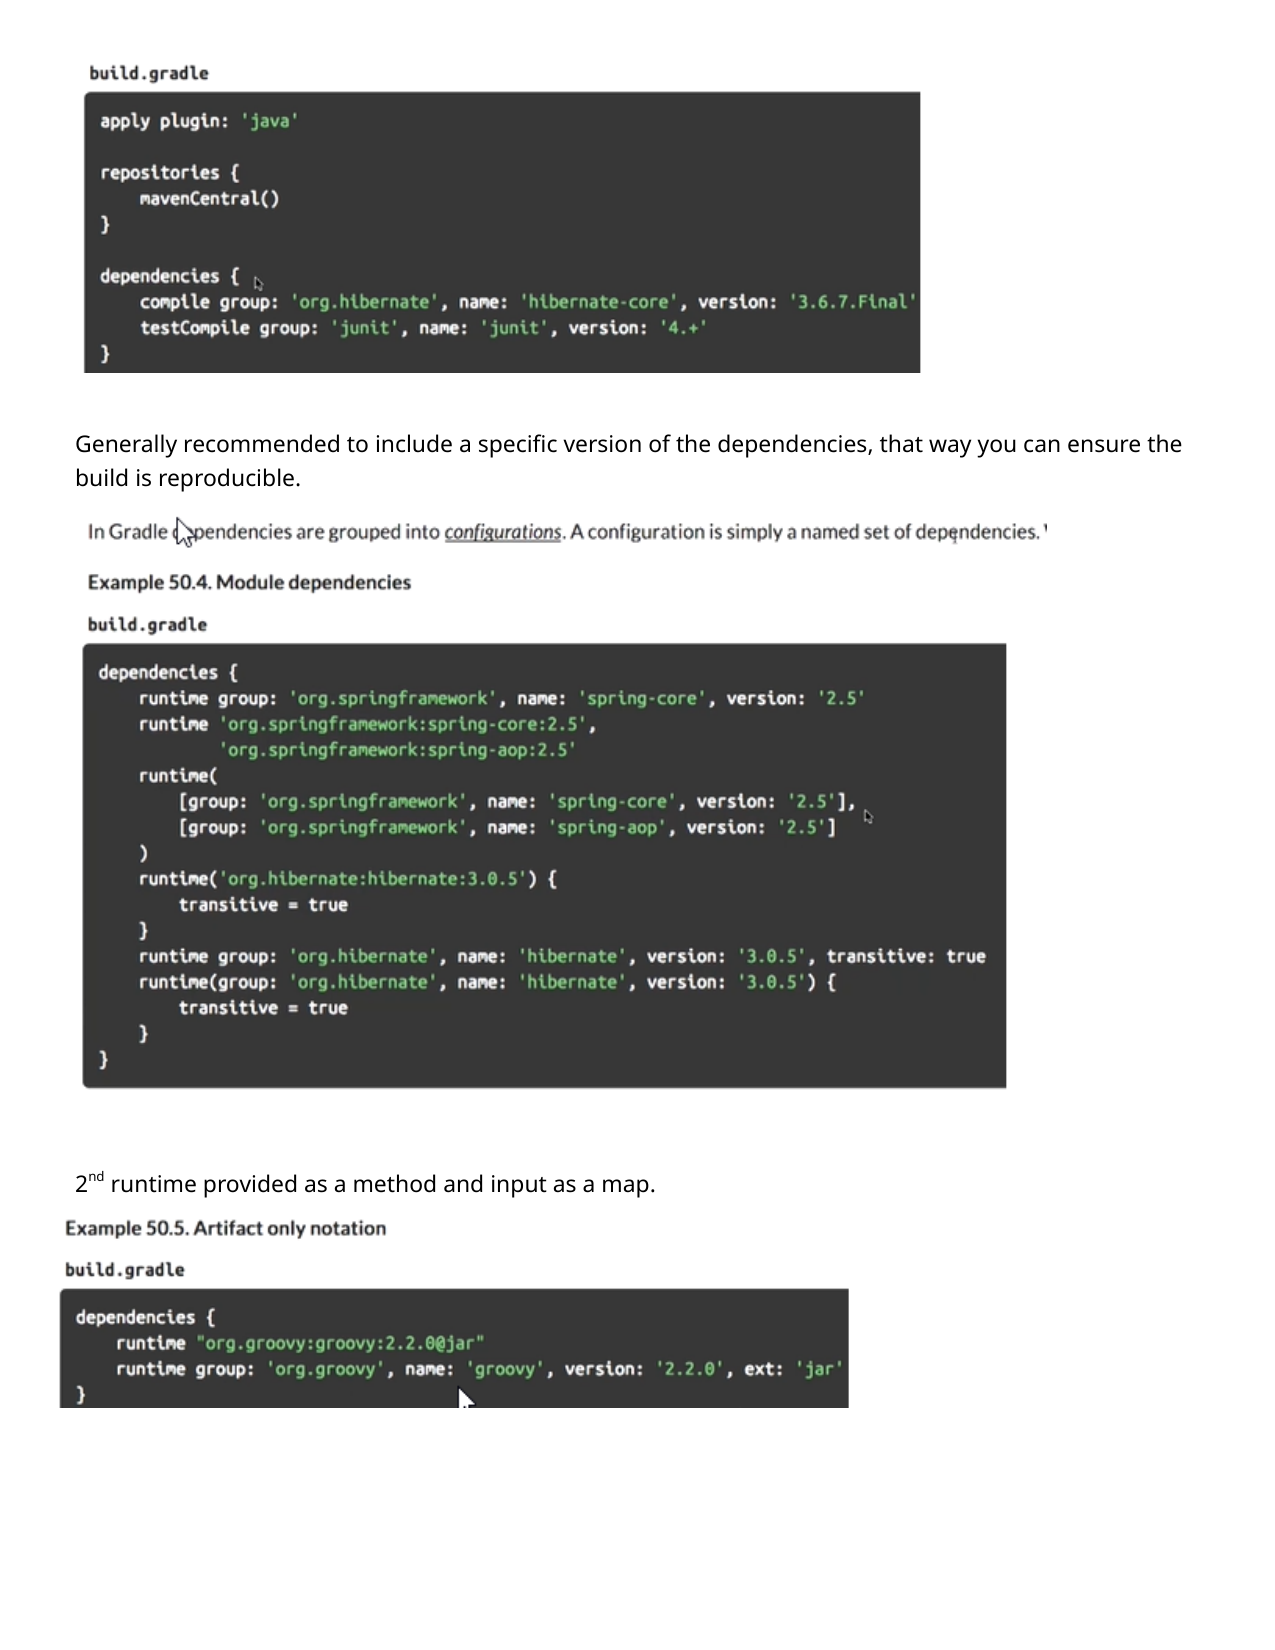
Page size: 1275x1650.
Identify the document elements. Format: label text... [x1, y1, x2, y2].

picture [75, 512, 1047, 551]
text Generally recommended to include a specific version of the dependencies, that way you can ensure the build is reproducible. [75, 428, 1200, 493]
picture [75, 562, 1007, 1090]
picture [46, 1206, 849, 1408]
text 2nd runtime provided as a method and input as a map. [75, 1167, 1200, 1199]
picture [75, 59, 921, 373]
